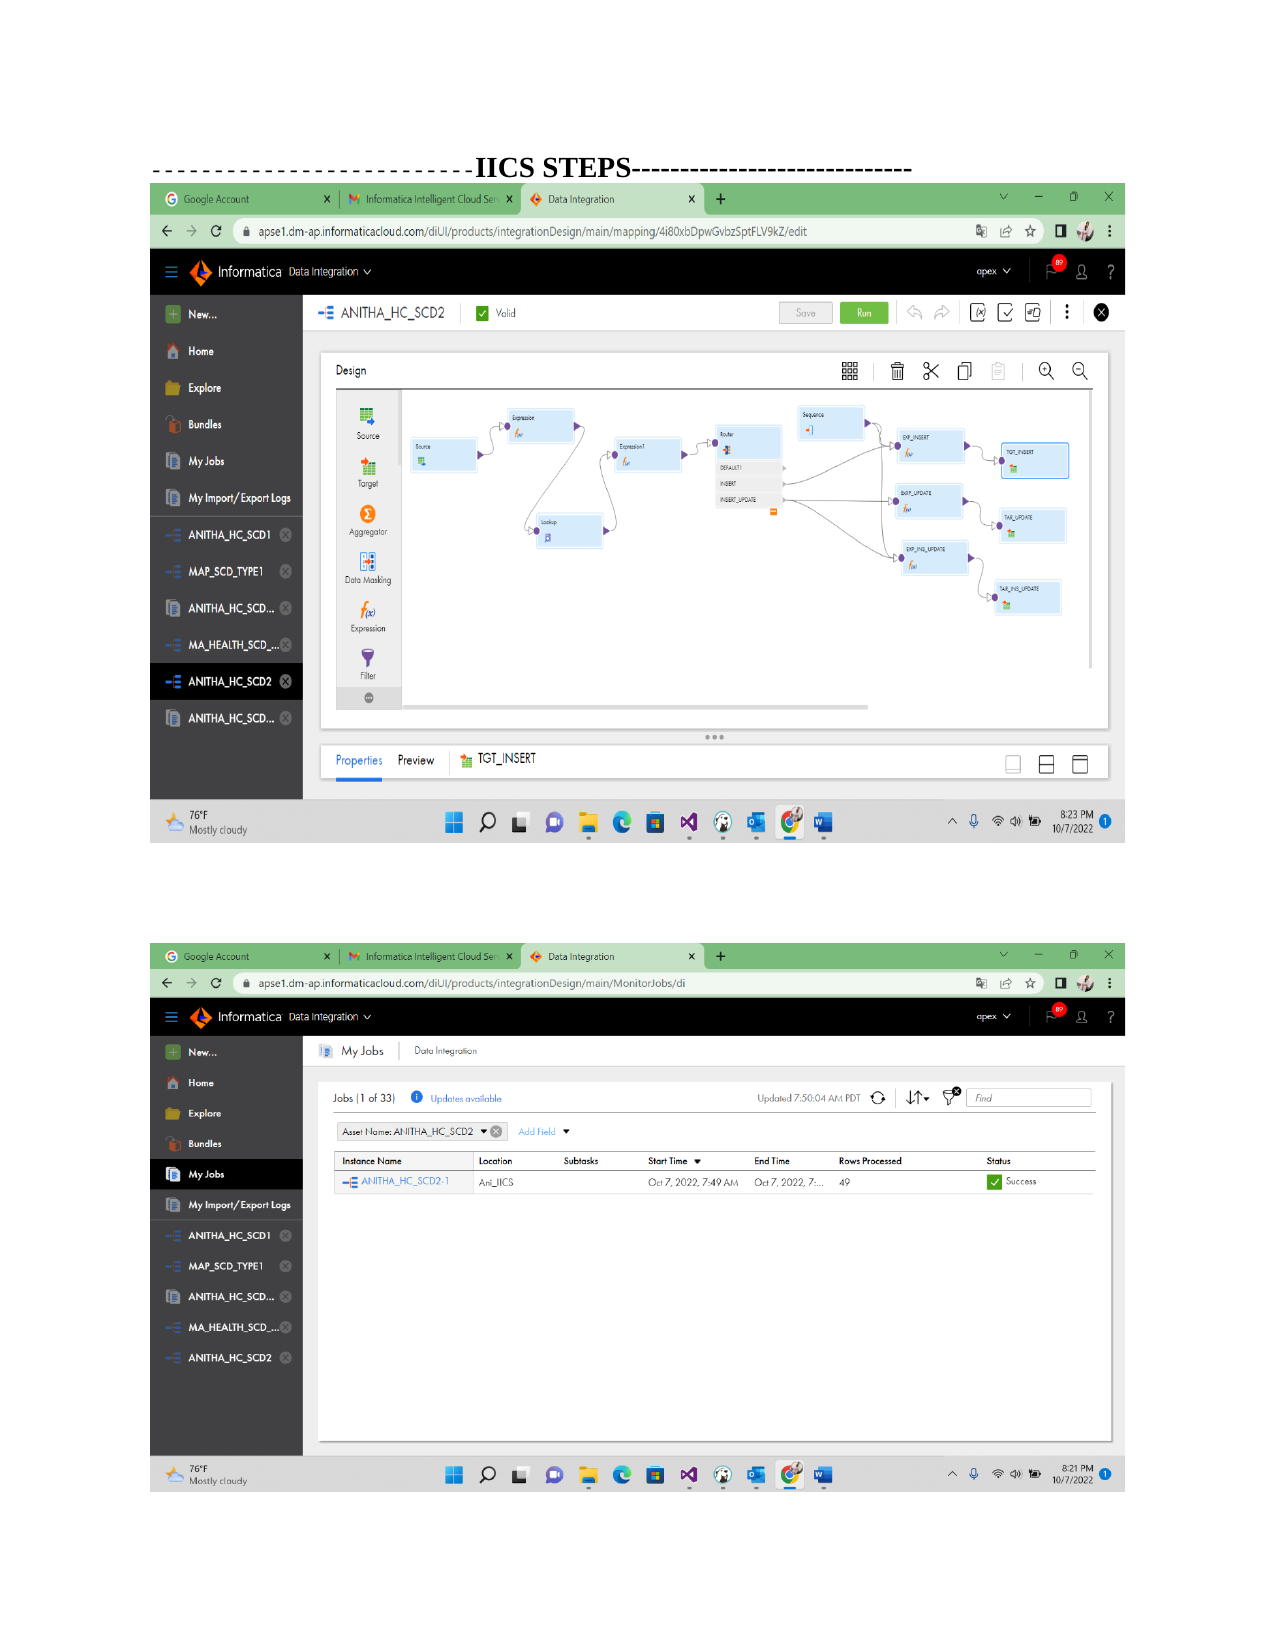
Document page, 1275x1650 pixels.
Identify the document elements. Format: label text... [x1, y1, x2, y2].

text --------------------------IICS STEPS----------------------------- [150, 150, 1125, 183]
picture [150, 183, 1125, 843]
picture [150, 943, 1125, 1492]
